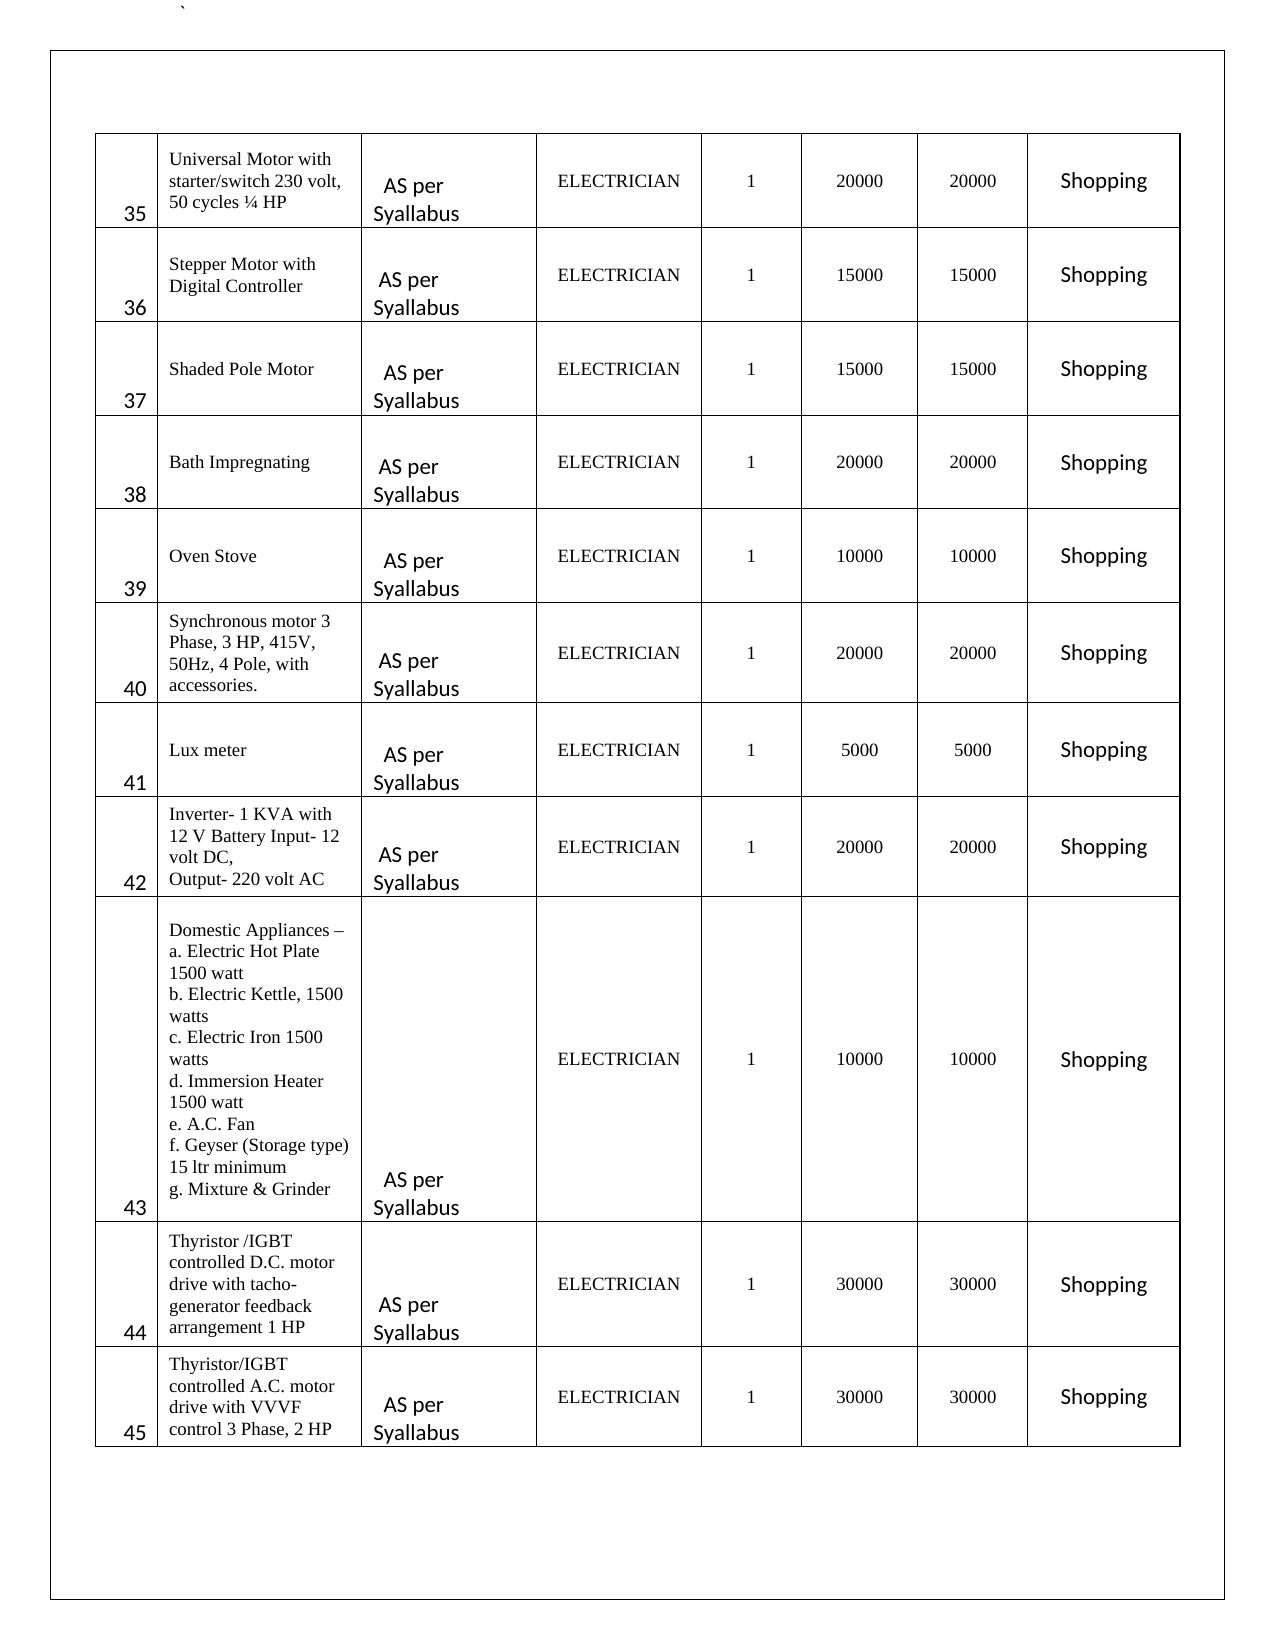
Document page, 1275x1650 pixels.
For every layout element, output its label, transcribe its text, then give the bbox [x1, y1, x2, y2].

table_cell Synchronous motor 3 Phase, 3 HP, 415V, 50Hz, 4 Pole, with accessories. [158, 603, 361, 702]
table_cell ELECTRICIAN [537, 322, 701, 414]
table_cell 35 [96, 134, 157, 227]
table_cell 20000 [802, 797, 917, 896]
table_cell Shopping [1028, 703, 1179, 796]
table_cell AS per Syallabus [362, 322, 536, 414]
table_cell AS per Syallabus [362, 797, 536, 896]
table_cell 1 [702, 509, 801, 602]
table_cell 1 [702, 416, 801, 508]
table_cell AS per Syallabus [362, 228, 536, 321]
table_cell ELECTRICIAN [537, 1222, 701, 1346]
table_cell 20000 [918, 797, 1027, 896]
table_cell AS per Syallabus [362, 603, 536, 702]
table_cell 1 [702, 1222, 801, 1346]
table_cell AS per Syallabus [362, 1222, 536, 1346]
table_cell ELECTRICIAN [537, 228, 701, 321]
table_cell Bath Impregnating [158, 416, 361, 508]
table_cell 1 [702, 134, 801, 227]
table_cell AS per Syallabus [362, 897, 536, 1221]
table_cell 30000 [802, 1347, 917, 1446]
table_cell Shopping [1028, 797, 1179, 896]
table_cell 15000 [802, 322, 917, 414]
table_cell 20000 [918, 416, 1027, 508]
table_cell AS per Syallabus [362, 703, 536, 796]
table_cell ELECTRICIAN [537, 703, 701, 796]
table_cell 5000 [802, 703, 917, 796]
table_cell AS per Syallabus [362, 509, 536, 602]
table_cell Oven Stove [158, 509, 361, 602]
table_cell Shopping [1028, 509, 1179, 602]
table_cell 42 [96, 797, 157, 896]
table_cell 39 [96, 509, 157, 602]
table_cell 30000 [918, 1222, 1027, 1346]
table_cell 20000 [802, 416, 917, 508]
table_cell 10000 [918, 509, 1027, 602]
table_cell 20000 [918, 134, 1027, 227]
table_cell Shopping [1028, 322, 1179, 414]
table_cell 45 [96, 1347, 157, 1446]
table_cell 15000 [918, 228, 1027, 321]
table_cell ELECTRICIAN [537, 416, 701, 508]
table_cell Shopping [1028, 603, 1179, 702]
table_cell 10000 [802, 509, 917, 602]
table_cell 1 [702, 1347, 801, 1446]
table_cell ELECTRICIAN [537, 509, 701, 602]
table_cell 40 [96, 603, 157, 702]
table_cell AS per Syallabus [362, 134, 536, 227]
table_cell 1 [702, 603, 801, 702]
table_cell Shaded Pole Motor [158, 322, 361, 414]
table_cell AS per Syallabus [362, 1347, 536, 1446]
table_cell 30000 [918, 1347, 1027, 1446]
table_cell 1 [702, 703, 801, 796]
table_cell 1 [702, 797, 801, 896]
table_cell Thyristor/IGBT controlled A.C. motor drive with VVVF control 3 Phase, 2 HP [158, 1347, 361, 1446]
table_cell 41 [96, 703, 157, 796]
table_cell Domestic Appliances – a. Electric Hot Plate 1500 watt b. Electric Kettle, 1500 watts c. Electric Iron 1500 watts d. Immersion Heater 1500 watt e. A.C. Fan f. Geyser (Storage type) 15 ltr minimum g. Mixture & Grinder [158, 897, 361, 1221]
table_cell 44 [96, 1222, 157, 1346]
table_cell ELECTRICIAN [537, 134, 701, 227]
table_cell ELECTRICIAN [537, 897, 701, 1221]
table_cell 1 [702, 322, 801, 414]
table_cell 10000 [802, 897, 917, 1221]
table_cell 37 [96, 322, 157, 414]
table_cell Shopping [1028, 134, 1179, 227]
table_cell Shopping [1028, 897, 1179, 1221]
table_cell 36 [96, 228, 157, 321]
table_cell 38 [96, 416, 157, 508]
table_cell ELECTRICIAN [537, 603, 701, 702]
table_cell 1 [702, 228, 801, 321]
table_cell Shopping [1028, 1222, 1179, 1346]
table_cell 15000 [802, 228, 917, 321]
table_cell 20000 [918, 603, 1027, 702]
table_cell Shopping [1028, 228, 1179, 321]
table_cell Shopping [1028, 1347, 1179, 1446]
table_cell Lux meter [158, 703, 361, 796]
table_cell ELECTRICIAN [537, 797, 701, 896]
table_cell 5000 [918, 703, 1027, 796]
table_cell 15000 [918, 322, 1027, 414]
table_cell Shopping [1028, 416, 1179, 508]
table_cell Inverter- 1 KVA with 12 V Battery Input- 12 volt DC, Output- 220 volt AC [158, 797, 361, 896]
table_cell 30000 [802, 1222, 917, 1346]
table_cell ELECTRICIAN [537, 1347, 701, 1446]
table_cell 1 [702, 897, 801, 1221]
table_cell 20000 [802, 603, 917, 702]
table_cell 10000 [918, 897, 1027, 1221]
table_cell AS per Syallabus [362, 416, 536, 508]
table_cell 20000 [802, 134, 917, 227]
table_cell Stepper Motor with Digital Controller [158, 228, 361, 321]
table_cell Universal Motor with starter/switch 230 volt, 50 cycles ¼ HP [158, 134, 361, 227]
table_cell Thyristor /IGBT controlled D.C. motor drive with tacho- generator feedback arrangement 1 HP [158, 1222, 361, 1346]
table_cell 43 [96, 897, 157, 1221]
